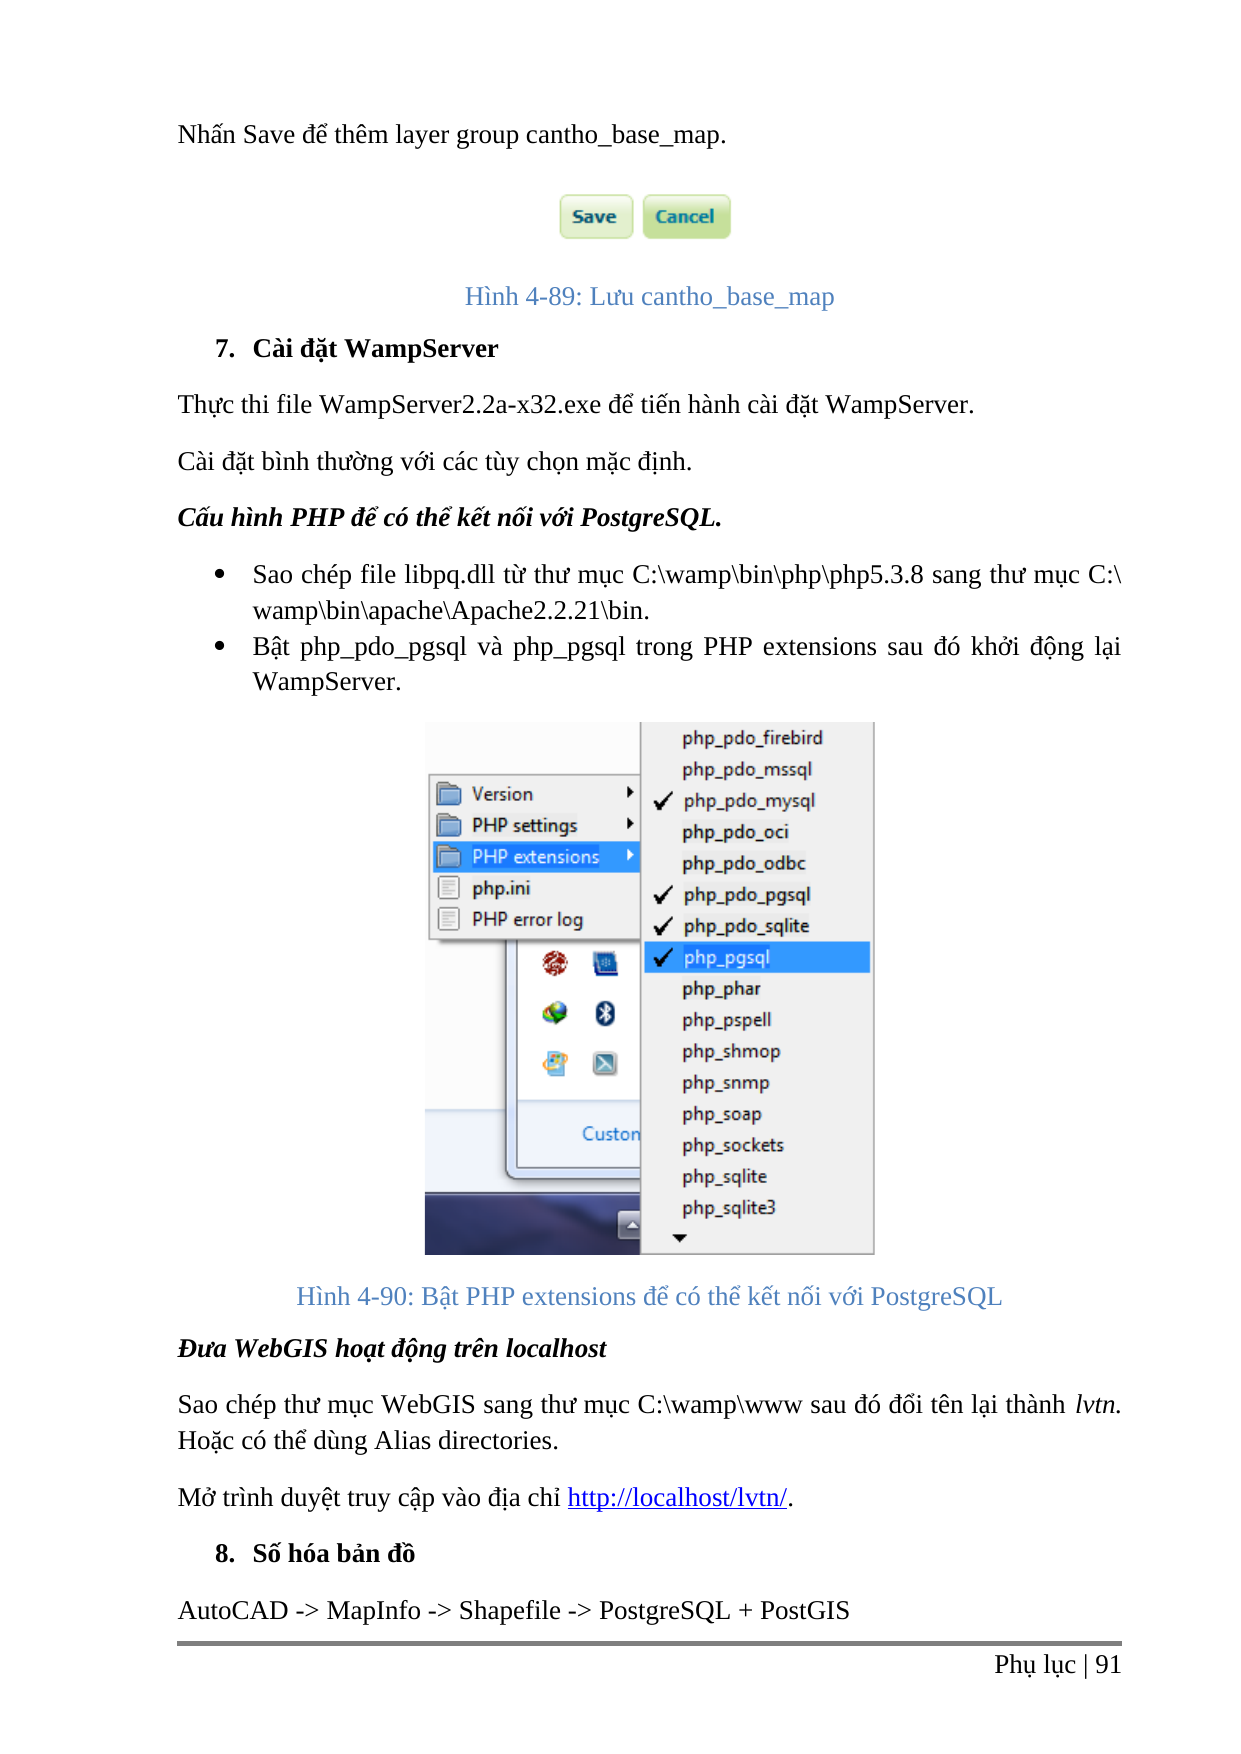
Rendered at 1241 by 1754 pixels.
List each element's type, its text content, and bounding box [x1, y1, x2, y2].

text Hình 4-39: Lưu cantho_base_map [177, 280, 1122, 311]
list Số hóa bản đồ [215, 1537, 1122, 1569]
text Nhấn Save để thêm layer group cantho_base_map. [177, 118, 1122, 149]
list Bật php_pdo_pgsql và php_pgsql trong PHP extensions sau đó khởi động lại WampServer. [215, 629, 1122, 697]
picture [424, 722, 875, 1255]
text AutoCAD -> MapInfo -> Shapefile -> PostgreSQL + PostGIS [177, 1594, 1122, 1625]
picture [549, 174, 750, 255]
text Cấu hình PHP để có thể kết nối với PostgreSQL. [177, 501, 1122, 533]
text Thực thi file WampServer2.2a-x32.exe để tiến hành cài đặt WampServer. [177, 388, 1122, 419]
text Cài đặt bình thường với các tùy chọn mặc định. [177, 445, 1122, 476]
text Sao chép thư mục WebGIS sang thư mục C:\wamp\www sau đó đổi tên lại thành lvtn. Hoặc có thể dùng Alias directories. [177, 1389, 1122, 1456]
text Đưa WebGIS hoạt động trên localhost [177, 1332, 1122, 1363]
text Hình 4-40: Bật PHP extensions để có thể kết nối với PostgreSQL [177, 1280, 1122, 1311]
text Mở trình duyệt truy cập vào địa chỉ http://localhost/lvtn/. [177, 1481, 1122, 1512]
list Cài đặt WampServer [215, 332, 1122, 363]
list Sao chép file libpq.dll từ thư mục C:\wamp\bin\php\php5.3.8 sang thư mục C:\wamp\bin\apache\Apache2.2.21\bin. [215, 558, 1122, 625]
